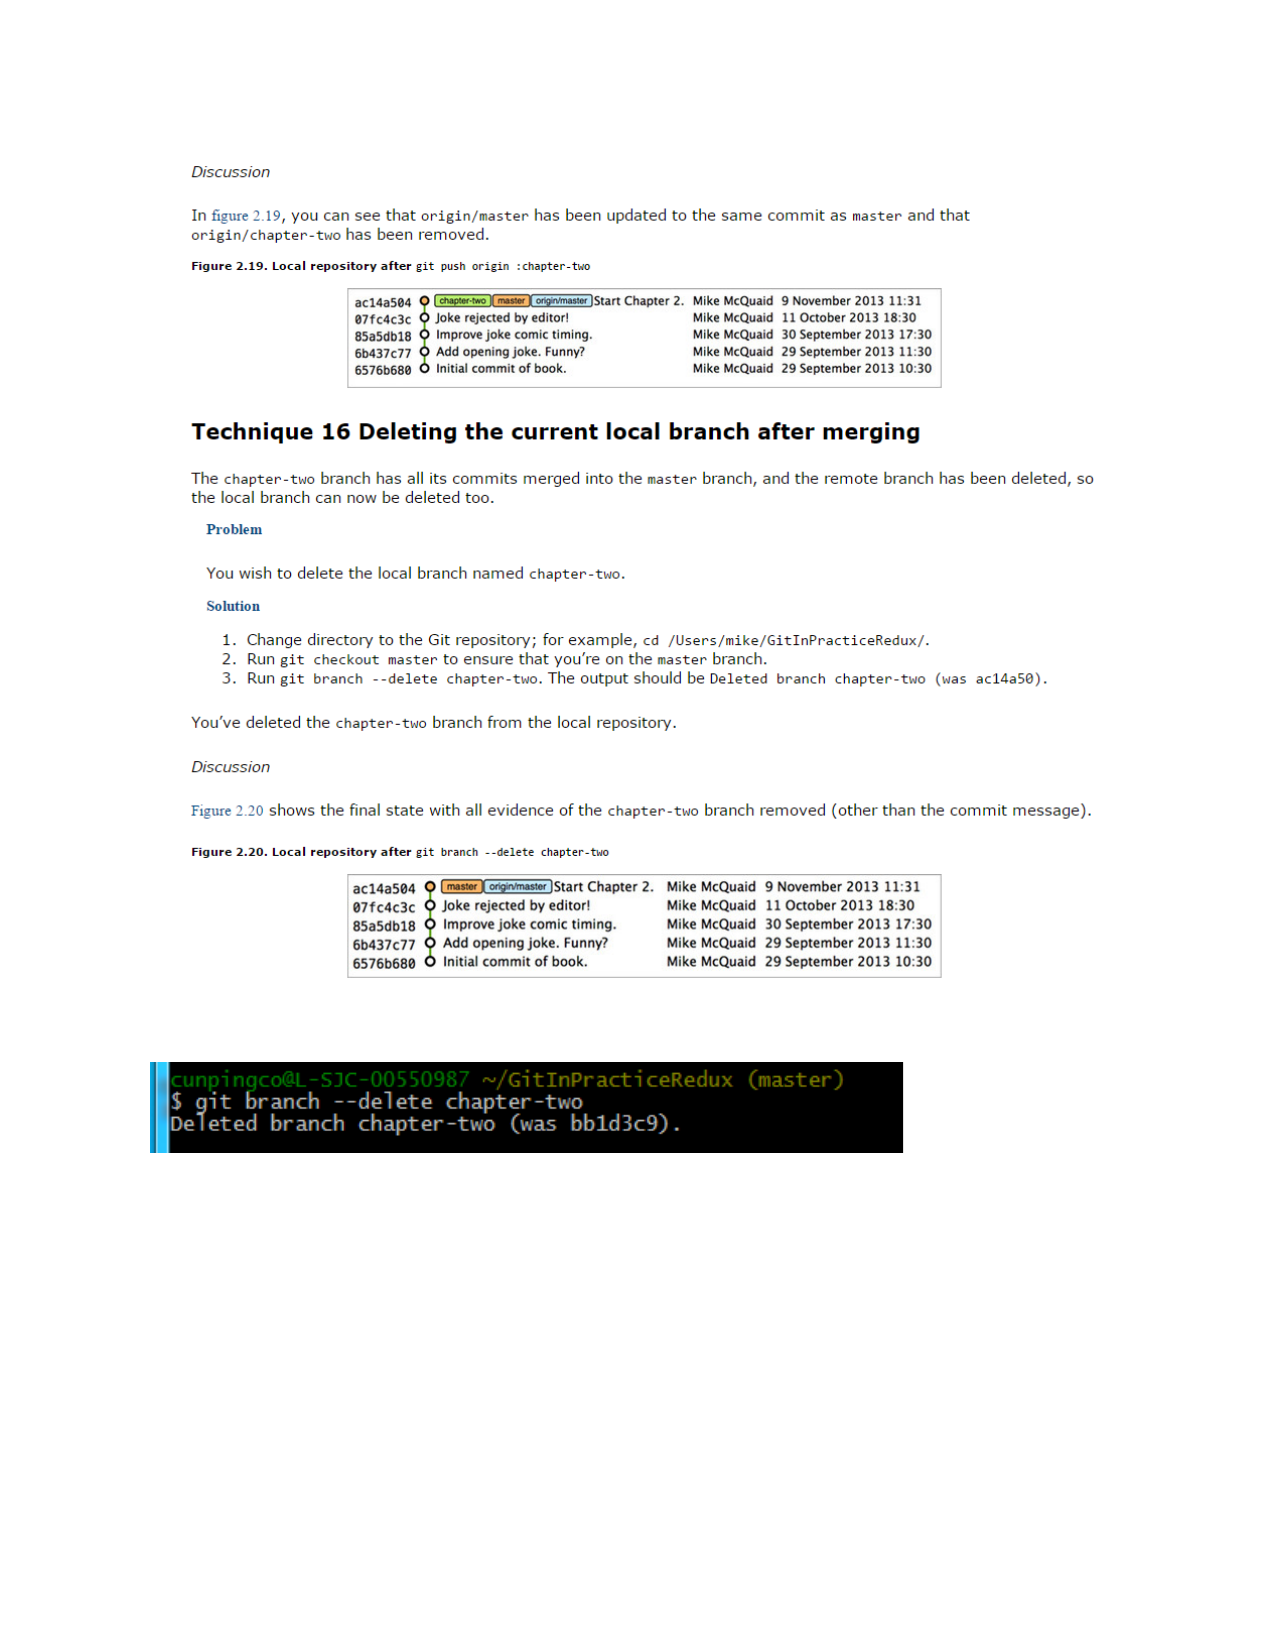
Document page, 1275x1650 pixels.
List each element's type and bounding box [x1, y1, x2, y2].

picture [155, 1062, 904, 1153]
picture [150, 150, 1125, 985]
